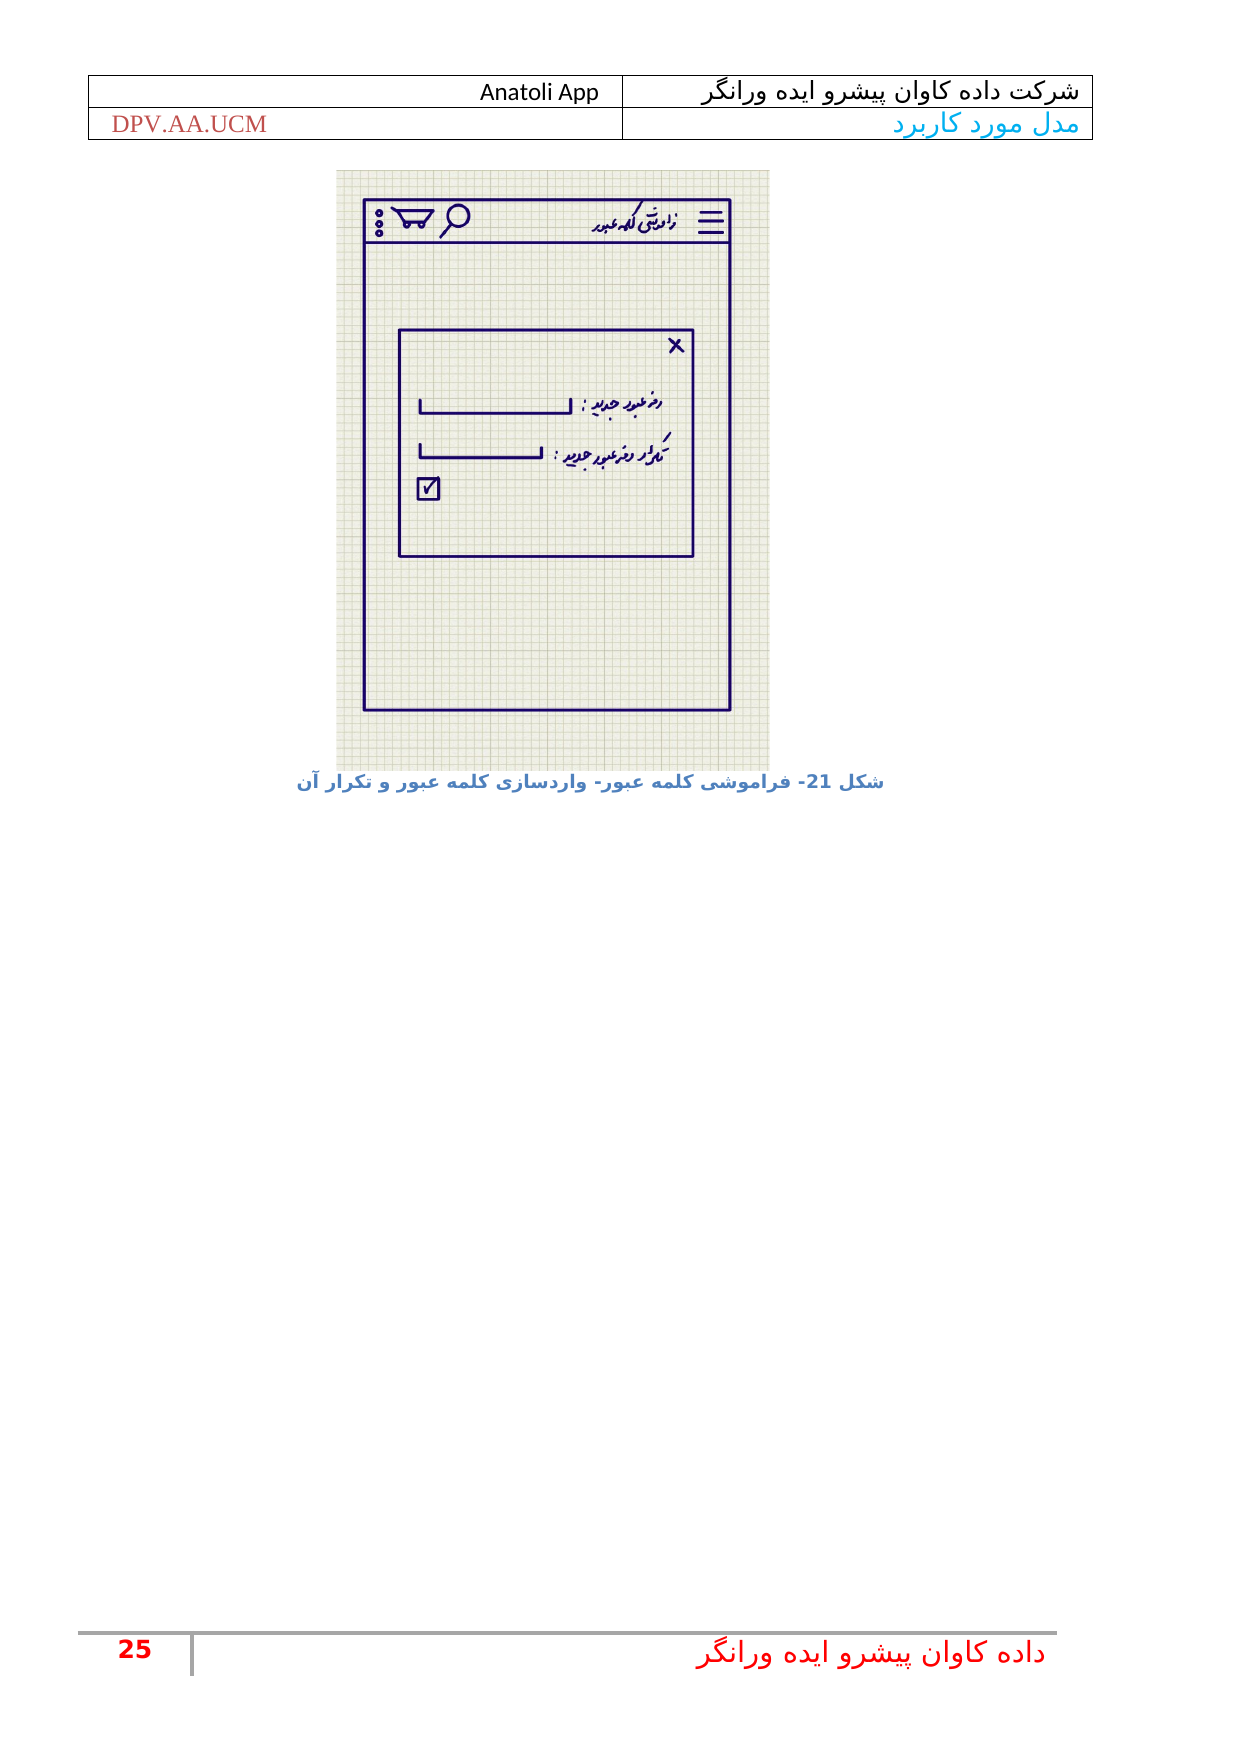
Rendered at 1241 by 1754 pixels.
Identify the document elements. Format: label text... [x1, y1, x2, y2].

text شکل 21- فراموشی کلمه عبور- واردسازی کلمه عبور و تکرار آن [89, 771, 1092, 793]
picture [336, 170, 770, 771]
